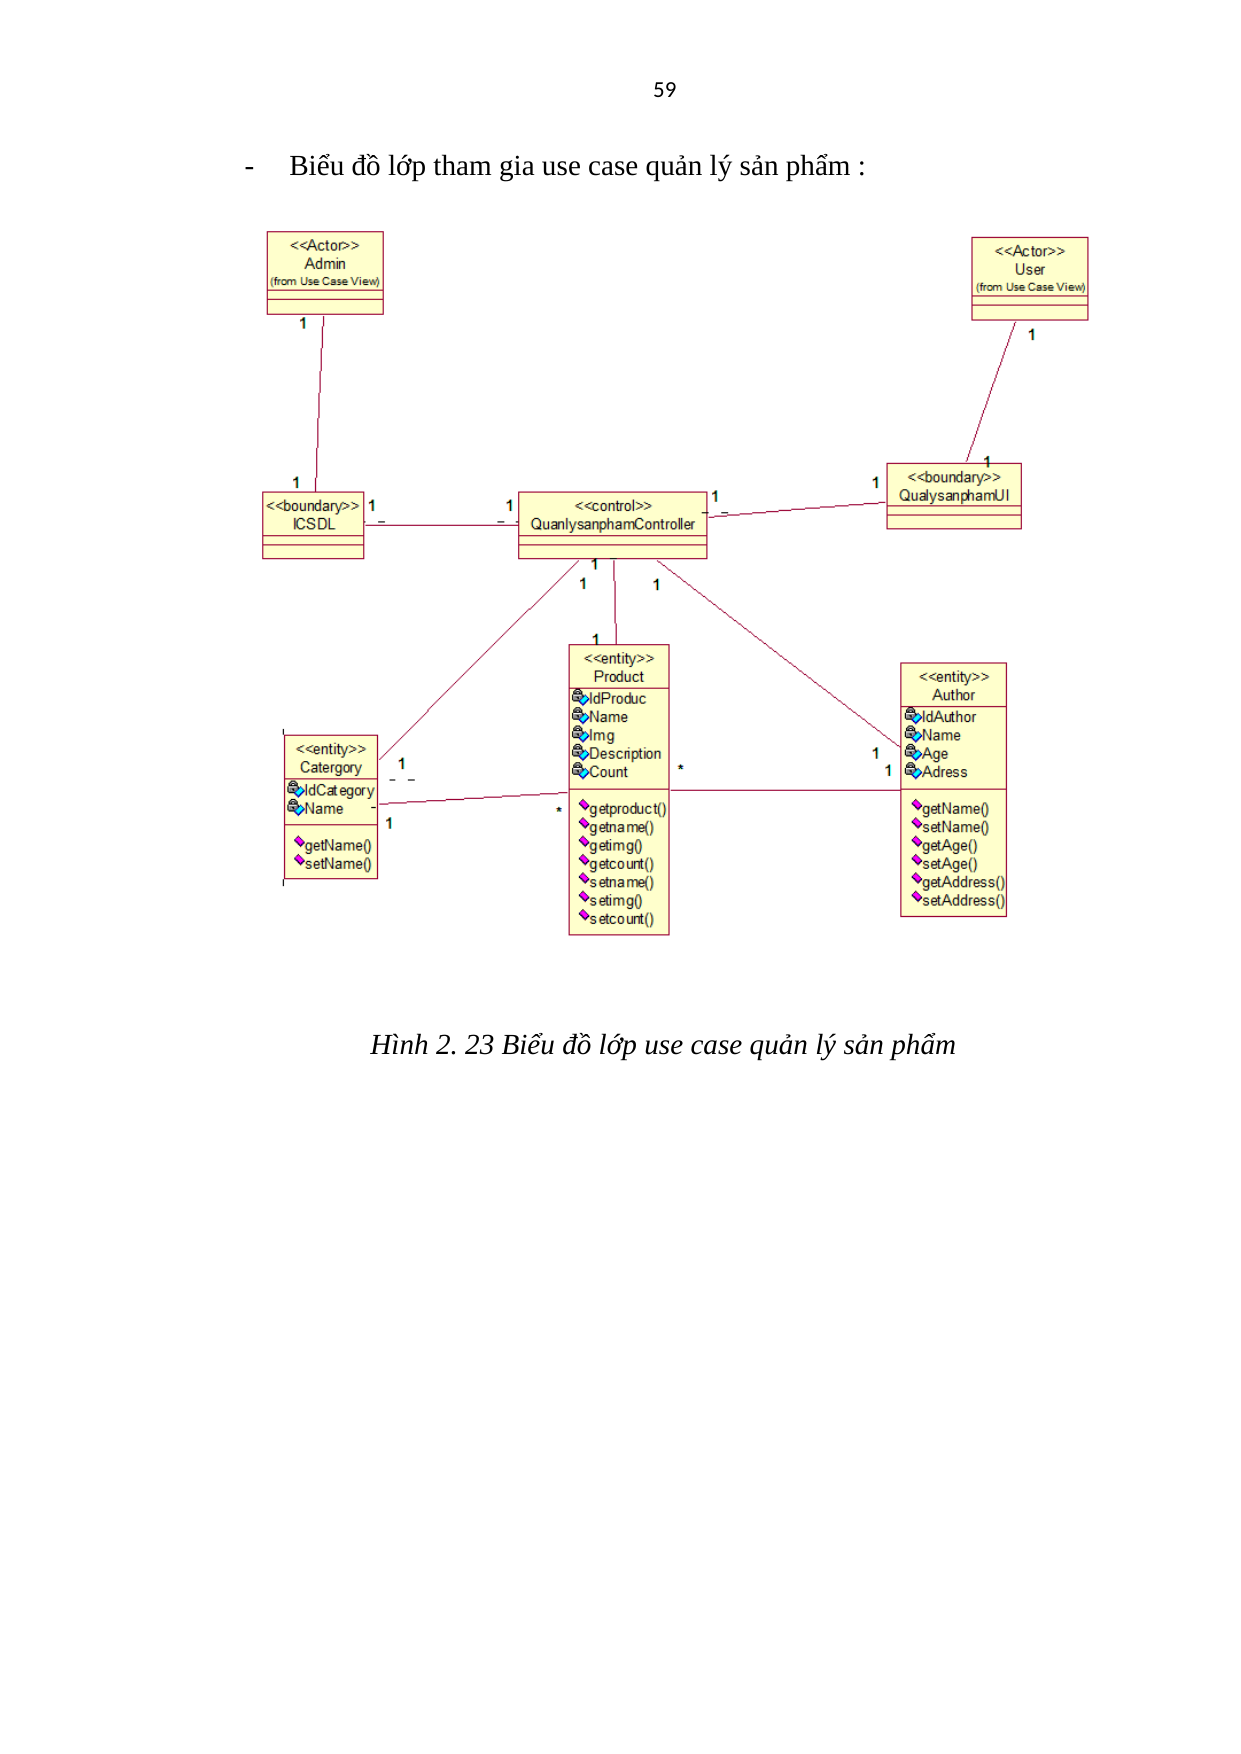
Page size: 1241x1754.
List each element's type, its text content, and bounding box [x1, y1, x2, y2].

picture [206, 214, 1123, 994]
text Hình 2. 23 Biểu đồ lớp use case quản lý sản phẩm [207, 1027, 1122, 1061]
list Biểu đồ lớp tham gia use case quản lý sản phẩm : [244, 148, 1122, 181]
